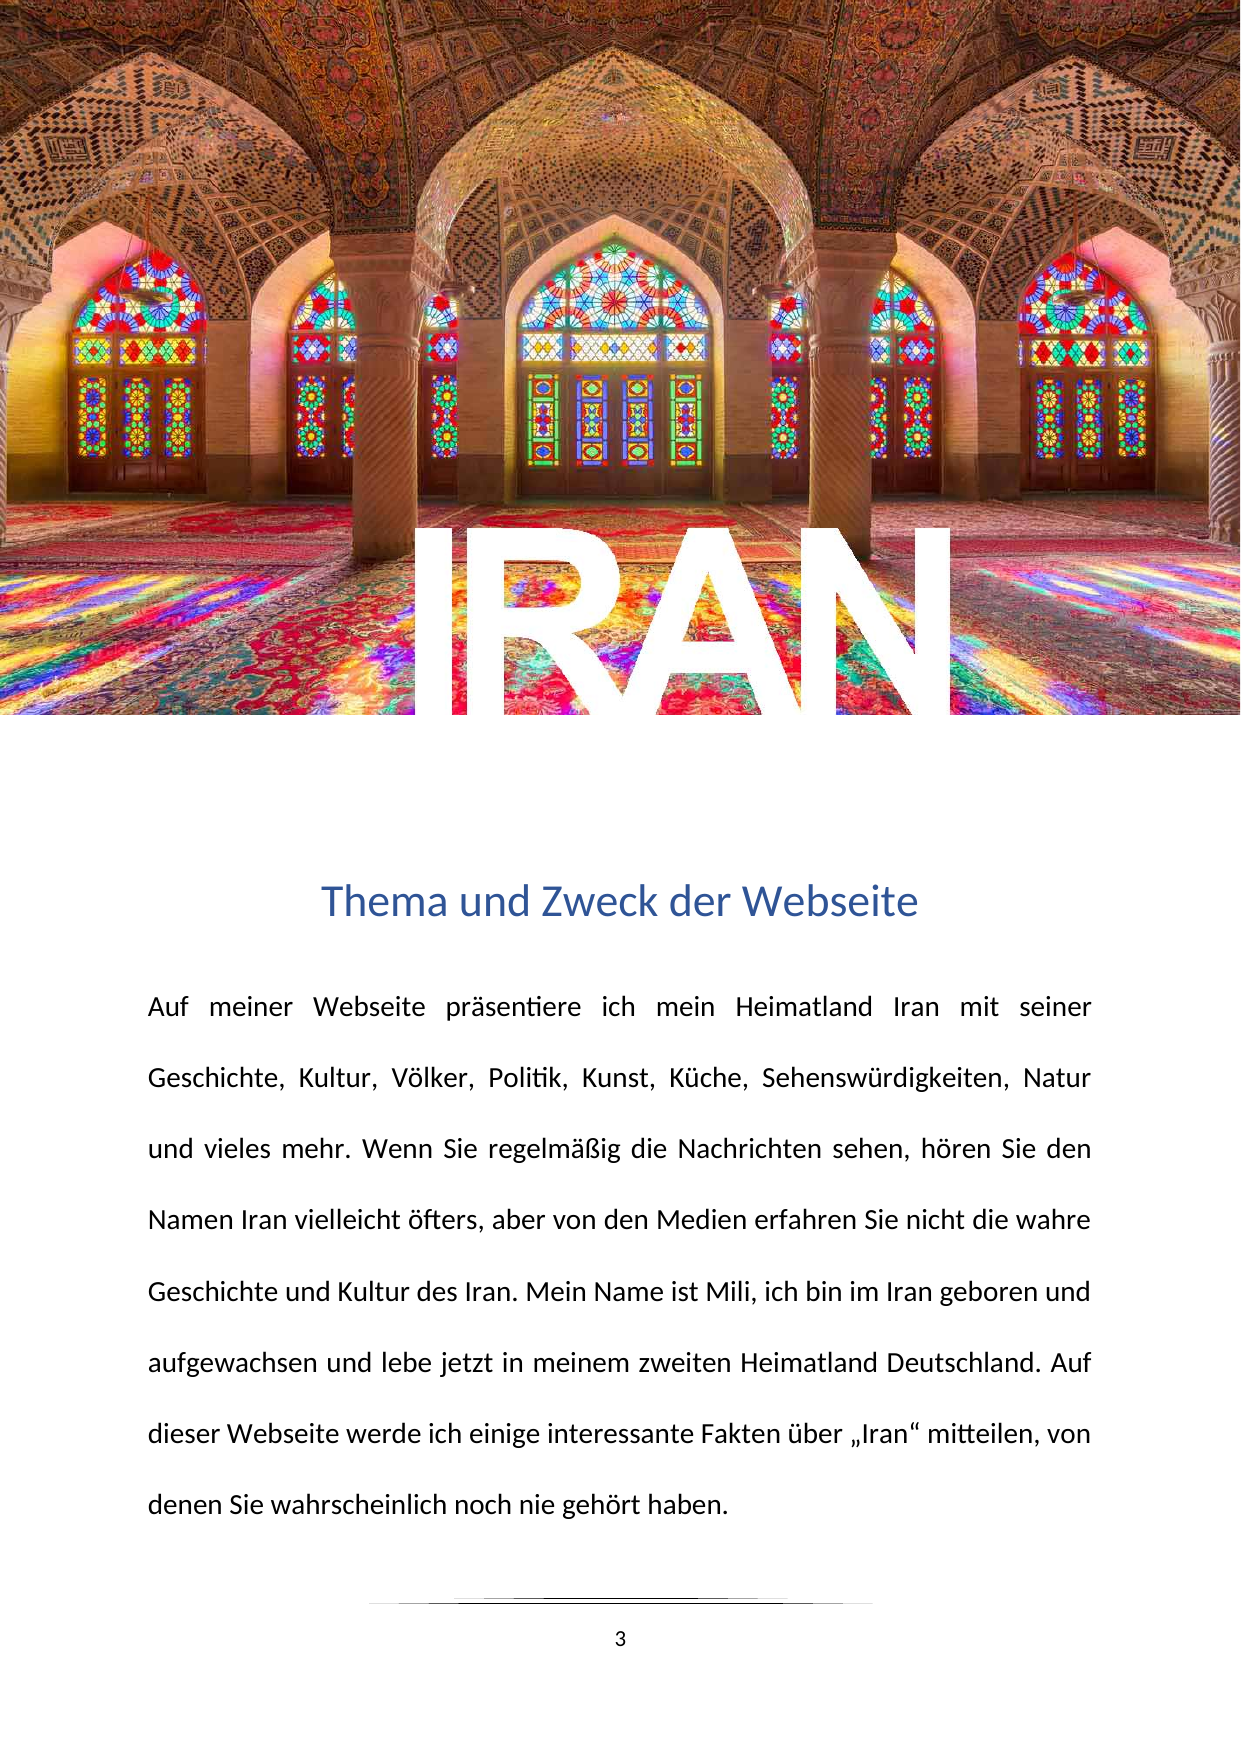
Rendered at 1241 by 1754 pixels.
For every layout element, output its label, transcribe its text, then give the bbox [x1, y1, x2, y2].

text Auf meiner Webseite präsentiere ich mein Heimatland Iran mit seiner Geschichte, Kultur, Völker, Politik, Kunst, Küche, Sehenswürdigkeiten, Natur und vieles mehr. Wenn Sie regelmäßig die Nachrichten sehen, hören Sie den Namen Iran vielleicht öfters, aber von den Medien erfahren Sie nicht die wahre Geschichte und Kultur des Iran. Mein Name ist Mili, ich bin im Iran geboren und aufgewachsen und lebe jetzt in meinem zweiten Heimatland Deutschland. Auf dieser Webseite werde ich einige interessante Fakten über „Iran“ mitteilen, von denen Sie wahrscheinlich noch nie gehört haben. [148, 988, 1093, 1522]
subtitle Thema und Zweck der Webseite [148, 872, 1093, 928]
picture [0, 0, 1241, 715]
